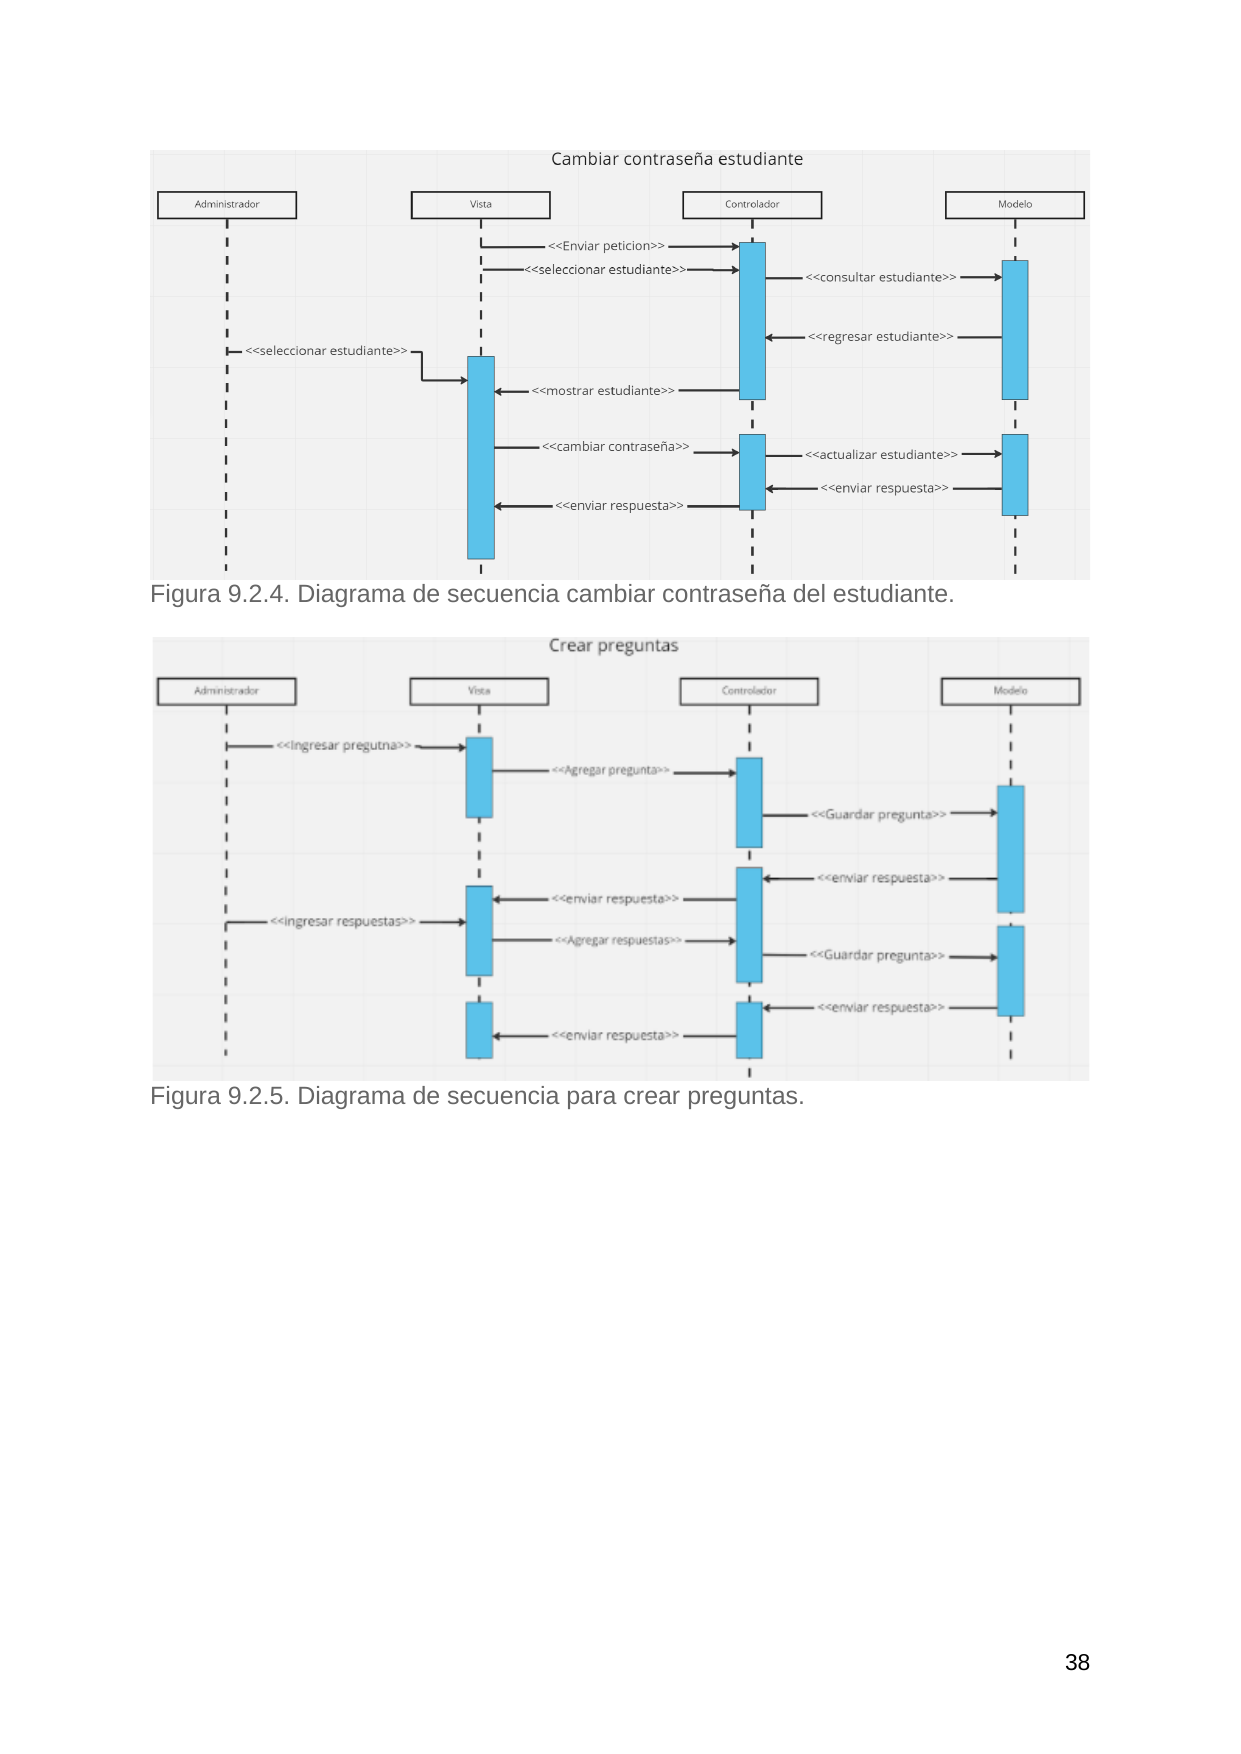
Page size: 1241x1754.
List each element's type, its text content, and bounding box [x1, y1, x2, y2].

picture [150, 637, 1091, 1081]
subtitle Figura 9.2.5. Diagrama de secuencia para crear preguntas. [150, 1081, 1090, 1109]
subtitle Figura 9.2.4. Diagrama de secuencia cambiar contraseña del estudiante. [150, 580, 1090, 608]
picture [150, 150, 1091, 580]
